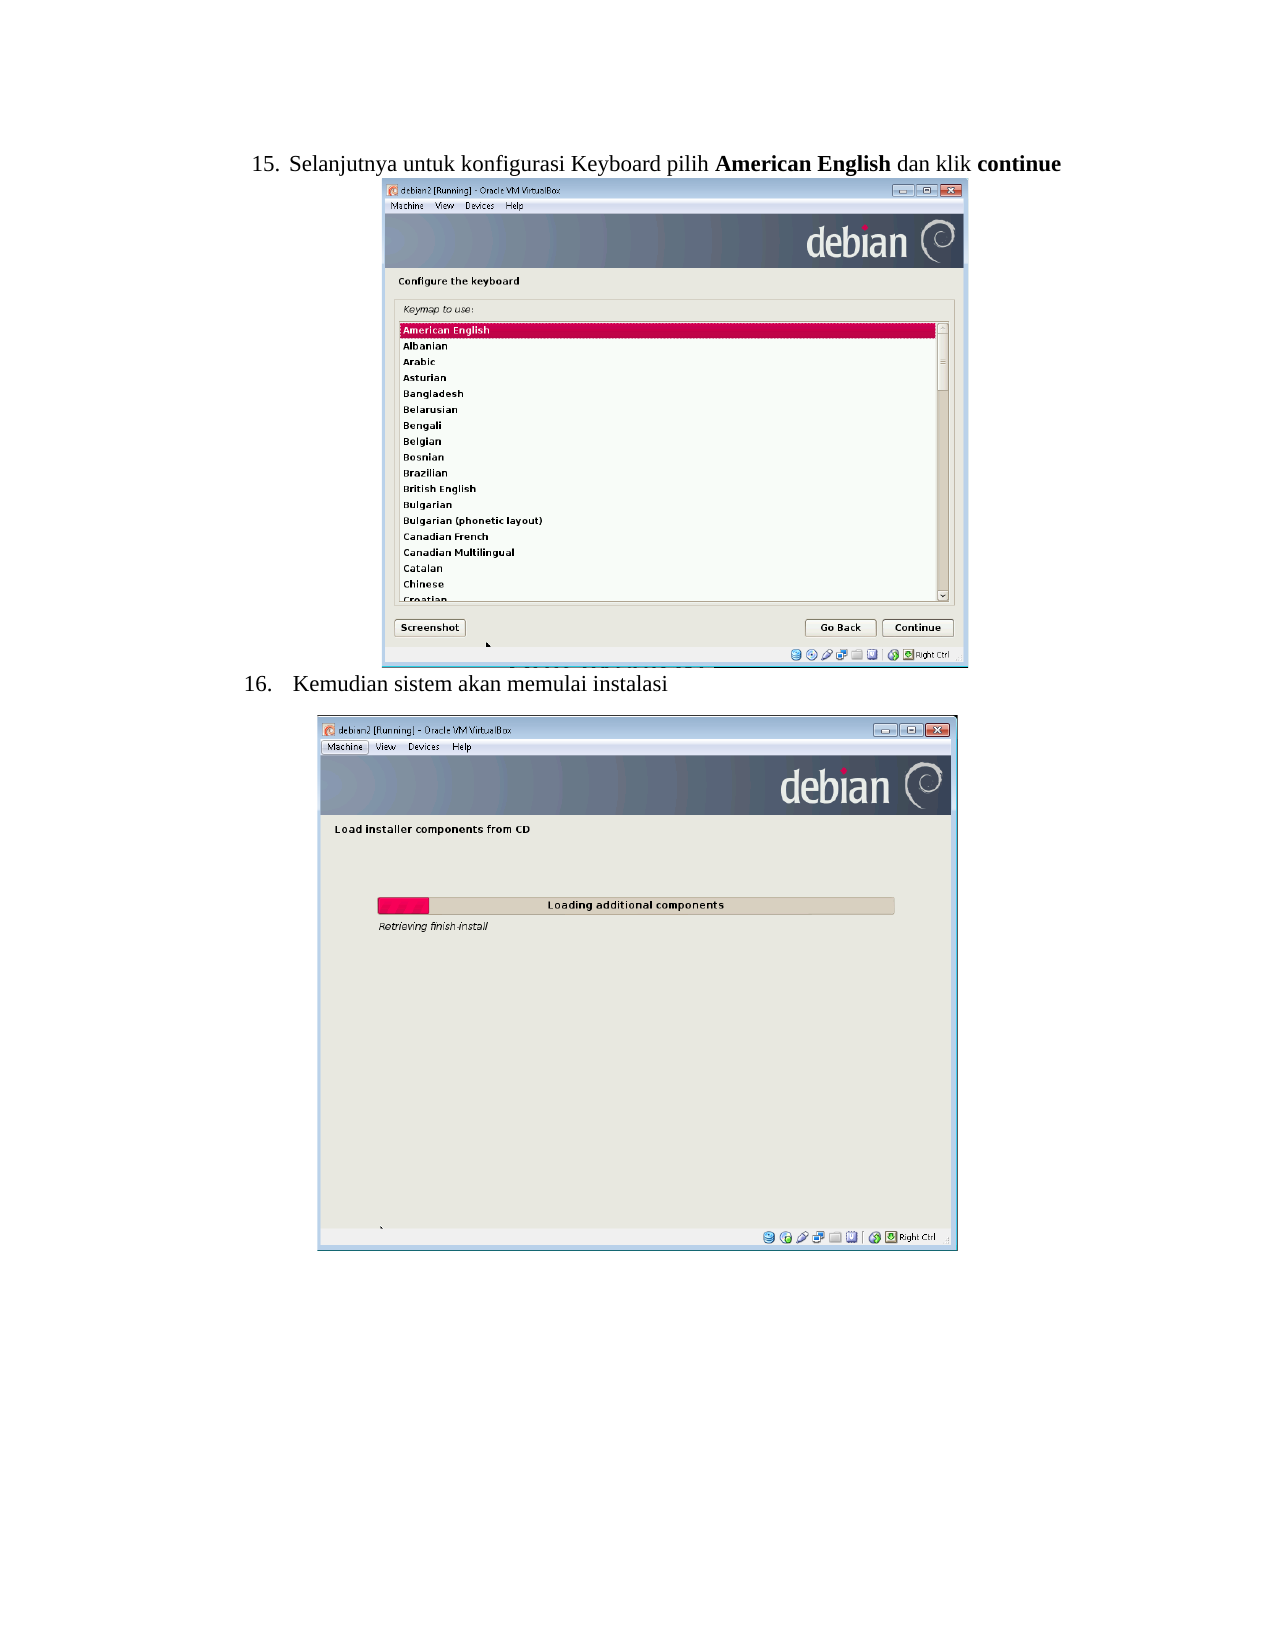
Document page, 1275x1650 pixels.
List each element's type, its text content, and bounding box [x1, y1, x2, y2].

picture [317, 715, 958, 1251]
picture [381, 178, 969, 668]
list Kemudian sistem akan memulai instalasi [244, 670, 1125, 697]
list Selanjutnya untuk konfigurasi Keyboard pilih American English dan klik continue [187, 150, 1125, 176]
